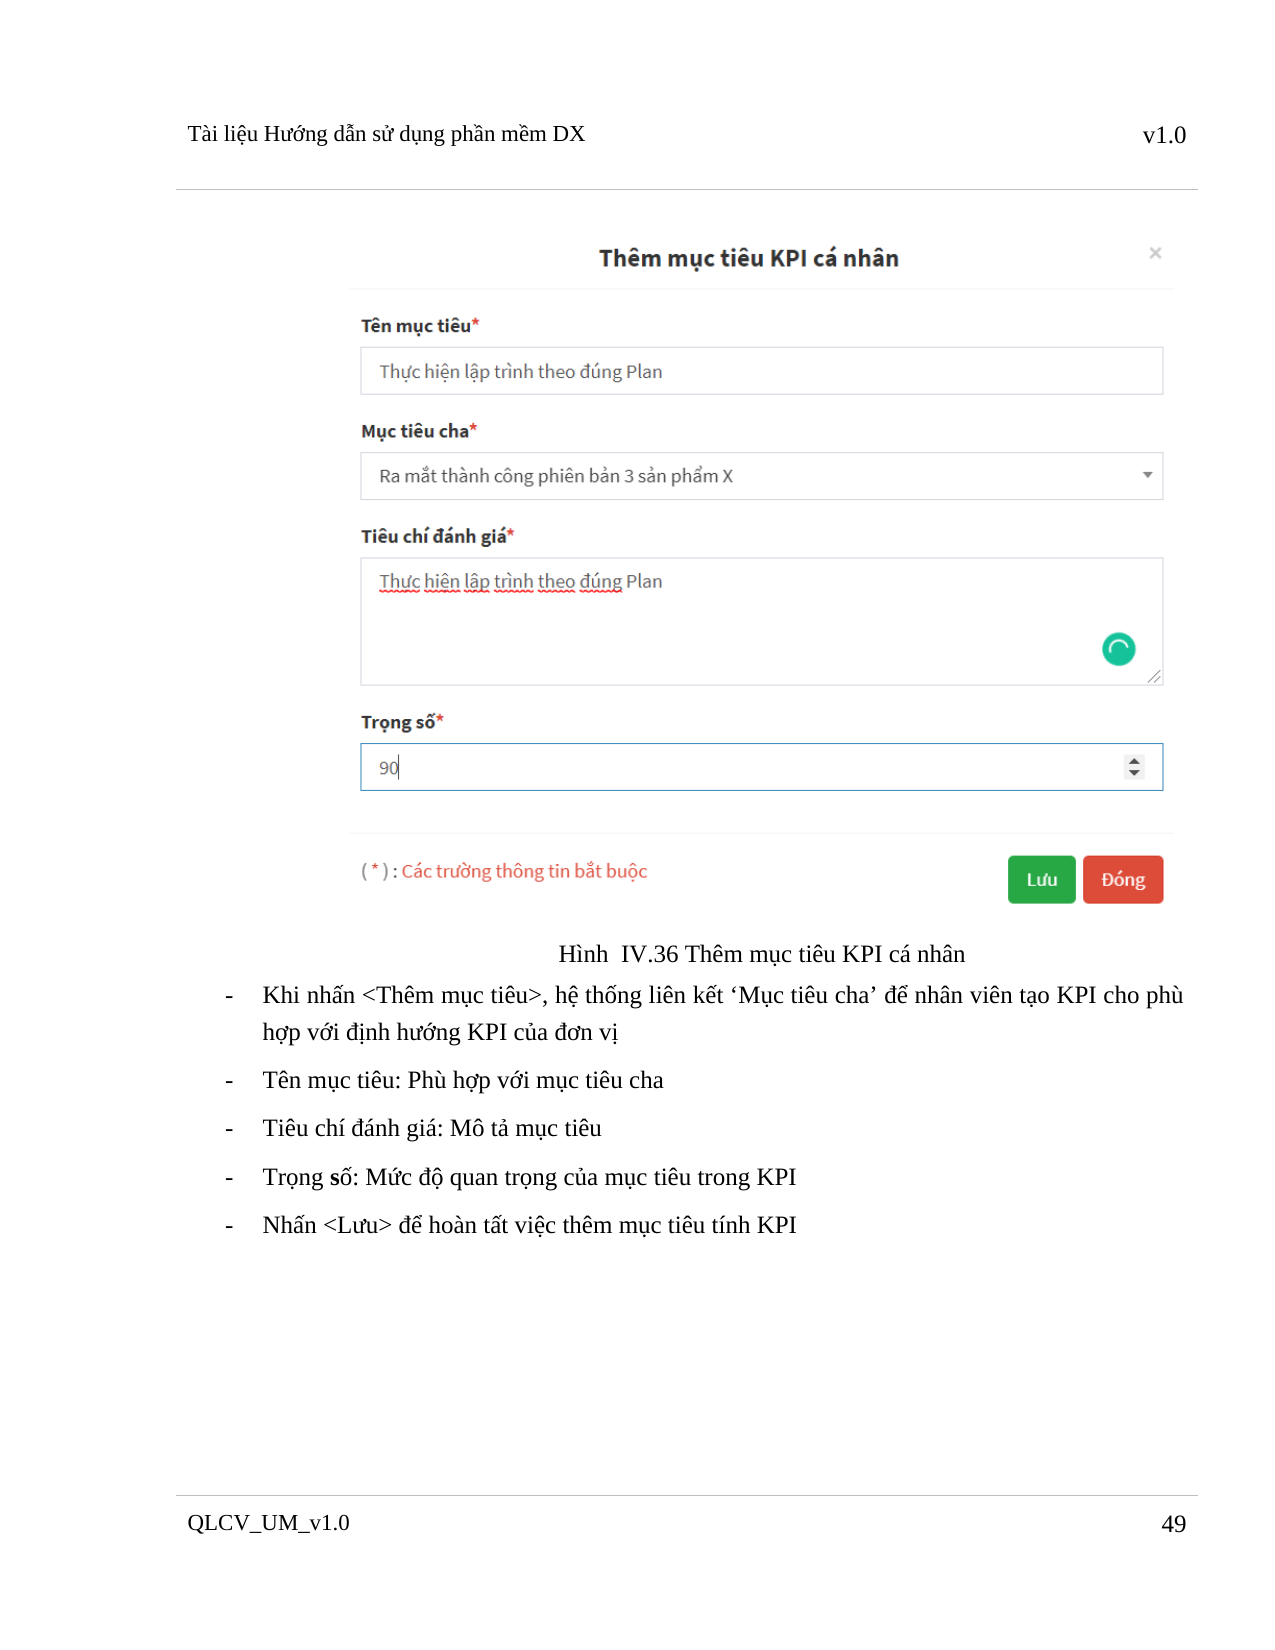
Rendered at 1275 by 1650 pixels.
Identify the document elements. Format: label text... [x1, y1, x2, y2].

picture [349, 230, 1175, 913]
list Tên mục tiêu: Phù hợp với mục tiêu cha [225, 1065, 1186, 1094]
list Khi nhấn <Thêm mục tiêu>, hệ thống liên kết ‘Mục tiêu cha’ để nhân viên tạo KPI cho phù hợp với định hướng KPI của đơn vị [225, 981, 1186, 1045]
list Trọng số: Mức độ quan trọng của mục tiêu trong KPI [225, 1162, 1186, 1191]
list Tiêu chí đánh giá: Mô tả mục tiêu [225, 1113, 1186, 1142]
list Nhấn <Lưu> để hoàn tất việc thêm mục tiêu tính KPI [225, 1210, 1186, 1239]
